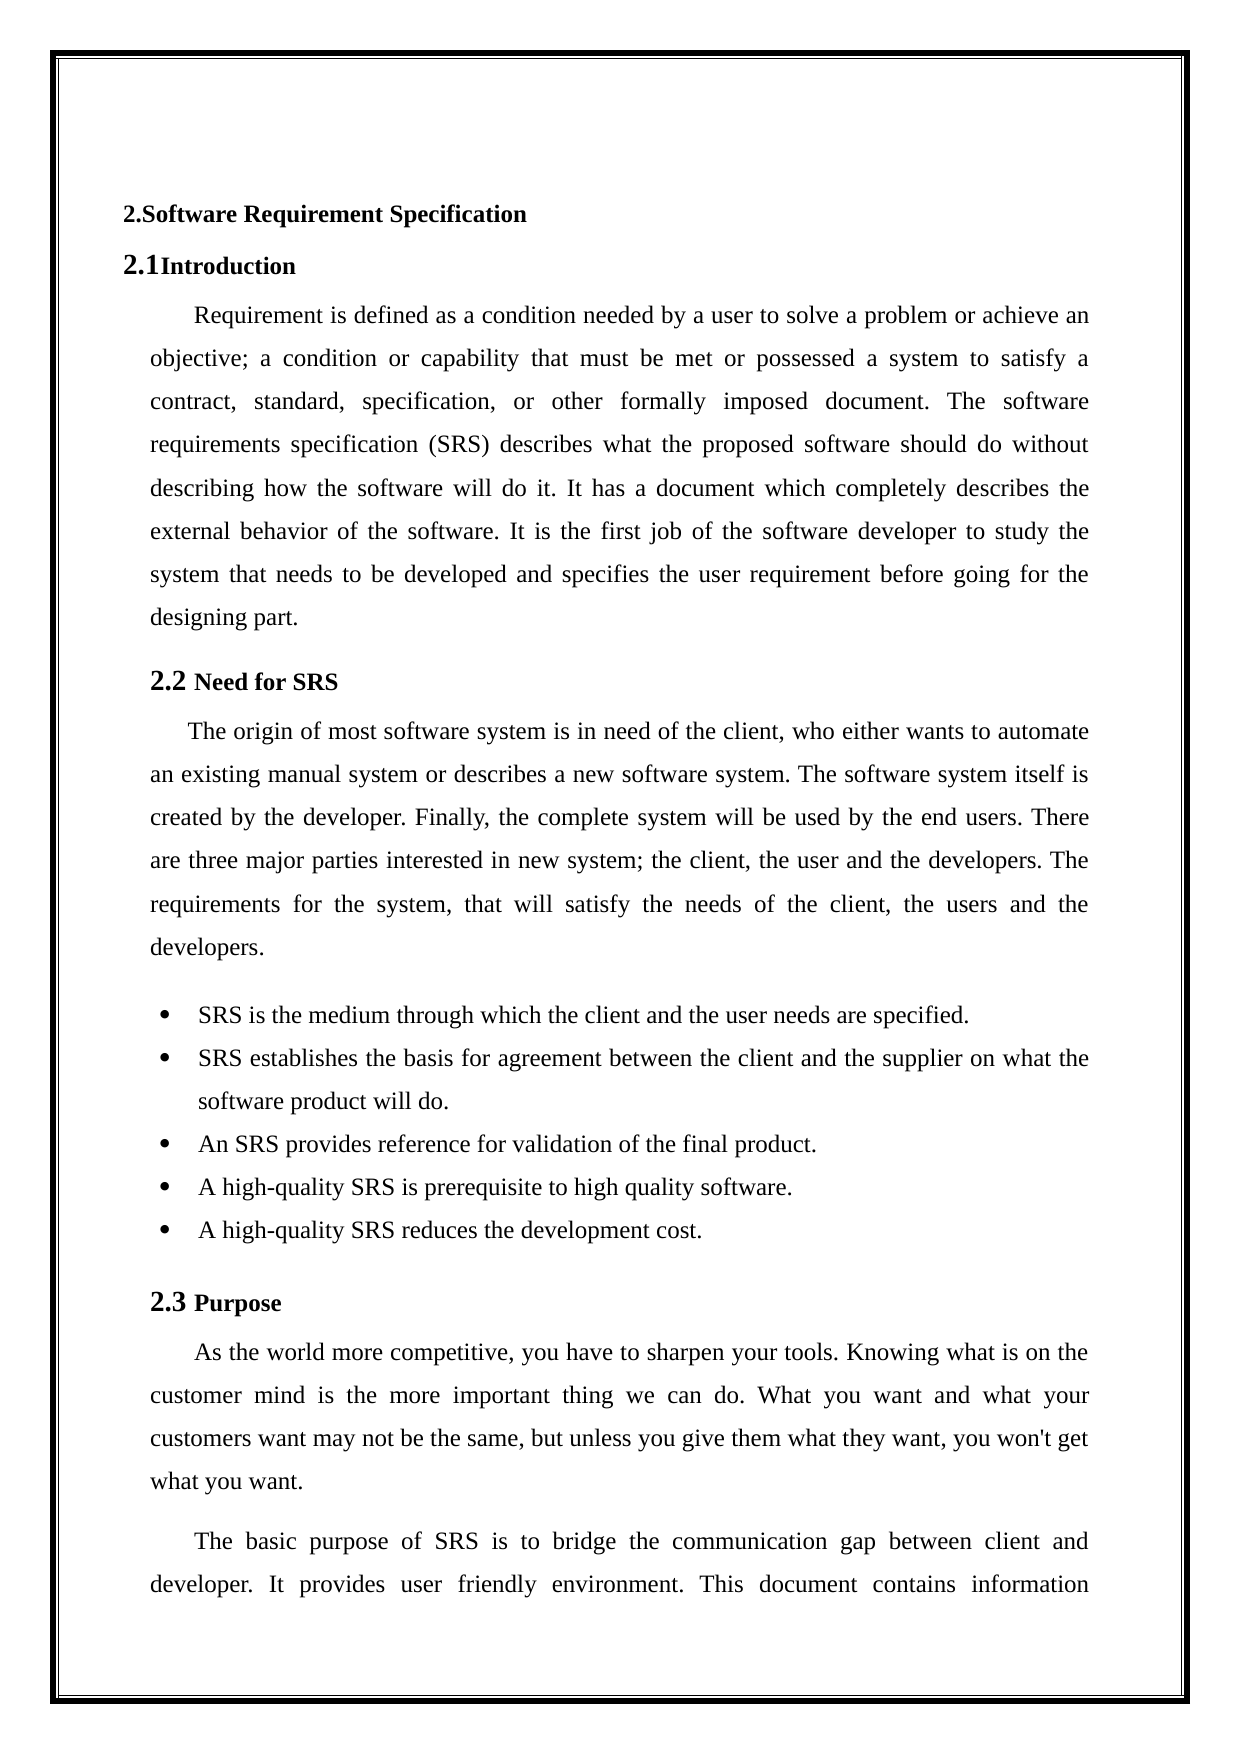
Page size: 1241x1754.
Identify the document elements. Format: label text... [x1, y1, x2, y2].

list An SRS provides reference for validation of the final product. [160, 1129, 1090, 1158]
text The origin of most software system is in need of the client, who either wants to automate an existing manual system or describes a new software system. The software system itself is created by the developer. Finally, the complete system will be used by the end users. There are three major parties interested in new system; the client, the user and the developers. The requirements for the system, that will satisfy the needs of the client, the users and the developers. [150, 716, 1090, 961]
list A high-quality SRS is prerequisite to high quality software. [160, 1172, 1090, 1201]
text Requirement is defined as a condition needed by a user to solve a problem or achieve an objective; a condition or capability that must be met or possessed a system to satisfy a contract, standard, specification, or other formally imposed document. The software requirements specification (SRS) describes what the proposed software should do without describing how the software will do it. It has a document which completely describes the external behavior of the software. It is the first job of the software developer to study the system that needs to be developed and specifies the user requirement before going for the designing part. [150, 300, 1090, 631]
subtitle Purpose [150, 1284, 1165, 1317]
subtitle Introduction [123, 247, 1165, 281]
text As the world more competitive, you have to sharpen your tools. Knowing what is on the customer mind is the more important thing we can do. What you want and what your customers want may not be the same, but unless you give them what they want, you won't get what you want. [150, 1337, 1090, 1495]
list A high-quality SRS reduces the development cost. [160, 1216, 1090, 1244]
list SRS establishes the basis for agreement between the client and the supplier on what the software product will do. [160, 1043, 1090, 1115]
subtitle Need for SRS [150, 663, 1165, 697]
list SRS is the medium through which the client and the user needs are specified. [160, 1000, 1090, 1029]
subtitle 2.Software Requirement Specification [123, 199, 1165, 228]
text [150, 1526, 1090, 1598]
